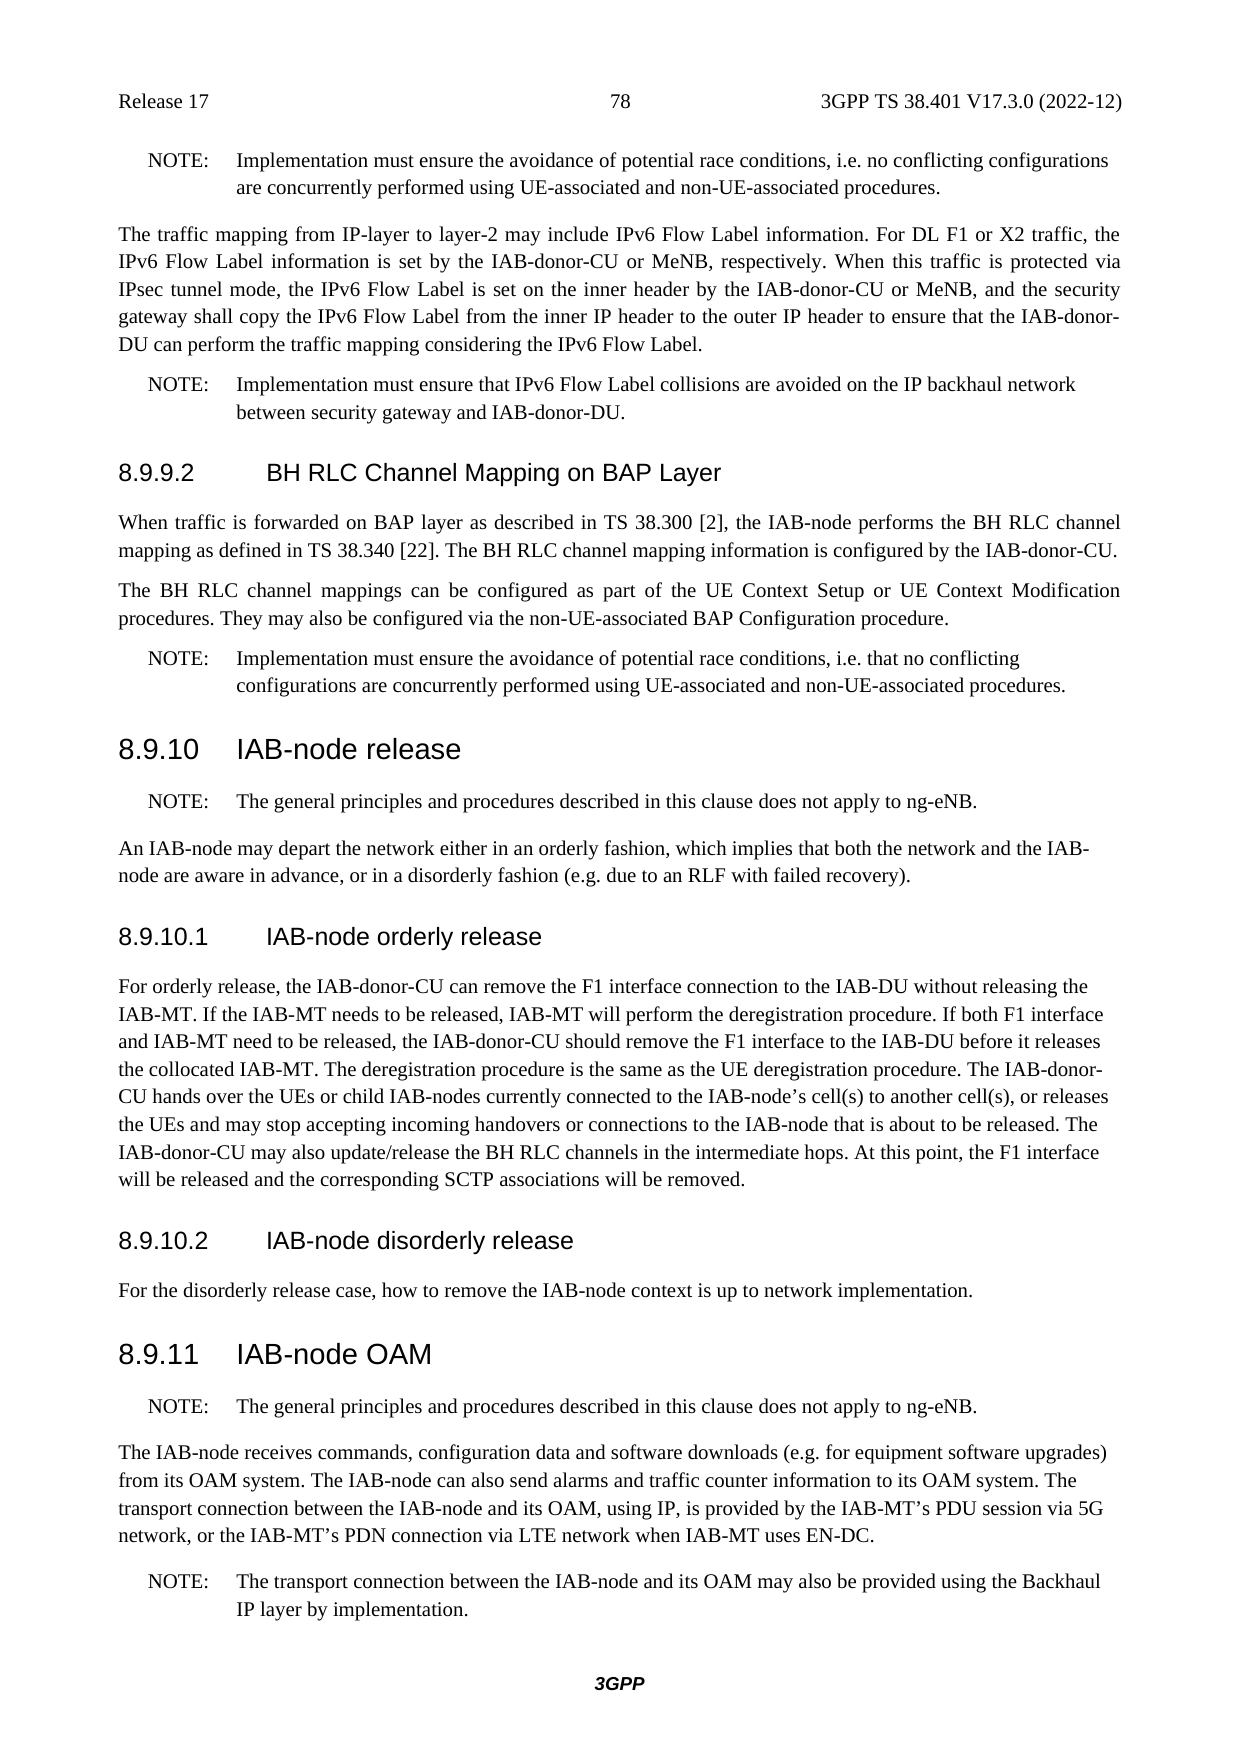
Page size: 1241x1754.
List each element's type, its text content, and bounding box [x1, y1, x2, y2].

subtitle 8.9.10.1 IAB-node orderly release [118, 922, 1122, 951]
text The BH RLC channel mappings can be configured as part of the UE Context Setup or UE Context Modification procedures. They may also be configured via the non-UE-associated BAP Configuration procedure. [118, 578, 1122, 629]
text NOTE: The general principles and procedures described in this clause does not apply to ng-eNB. [148, 1394, 1122, 1418]
text The traffic mapping from IP-layer to layer-2 may include IPv6 Flow Label information. For DL F1 or X2 traffic, the IPv6 Flow Label information is set by the IAB-donor-CU or MeNB, respectively. When this traffic is protected via IPsec tunnel mode, the IPv6 Flow Label is set on the inner header by the IAB-donor-CU or MeNB, and the security gateway shall copy the IPv6 Flow Label from the inner IP header to the outer IP header to ensure that the IAB-donor-DU can perform the traffic mapping considering the IPv6 Flow Label. [118, 221, 1122, 356]
subtitle 8.9.10.2 IAB-node disorderly release [118, 1226, 1122, 1255]
text For the disorderly release case, how to remove the IAB-node context is up to network implementation. [118, 1278, 1122, 1302]
text NOTE: Implementation must ensure the avoidance of potential race conditions, i.e. that no conflicting configurations are concurrently performed using UE-associated and non-UE-associated procedures. [148, 646, 1122, 697]
subtitle 8.9.9.2 BH RLC Channel Mapping on BAP Layer [118, 458, 1122, 487]
text An IAB-node may depart the network either in an orderly fashion, which implies that both the network and the IAB-node are aware in advance, or in a disorderly fashion (e.g. due to an RLF with failed recovery). [118, 836, 1122, 887]
text NOTE: The general principles and procedures described in this clause does not apply to ng-eNB. [148, 789, 1122, 813]
subtitle 8.9.11 IAB-node OAM [118, 1337, 1122, 1370]
text NOTE: The transport connection between the IAB-node and its OAM may also be provided using the Backhaul IP layer by implementation. [148, 1569, 1122, 1621]
text For orderly release, the IAB-donor-CU can remove the F1 interface connection to the IAB-DU without releasing the IAB-MT. If the IAB-MT needs to be released, IAB-MT will perform the deregistration procedure. If both F1 interface and IAB-MT need to be released, the IAB-donor-CU should remove the F1 interface to the IAB-DU before it releases the collocated IAB-MT. The deregistration procedure is the same as the UE deregistration procedure. The IAB-donor-CU hands over the UEs or child IAB-nodes currently connected to the IAB-node’s cell(s) to another cell(s), or releases the UEs and may stop accepting incoming handovers or connections to the IAB-node that is about to be released. The IAB-donor-CU may also update/release the BH RLC channels in the intermediate hops. At this point, the F1 interface will be released and the corresponding SCTP associations will be removed. [118, 974, 1122, 1191]
text When traffic is forwarded on BAP layer as described in TS 38.300 [2], the IAB-node performs the BH RLC channel mapping as defined in TS 38.340 [22]. The BH RLC channel mapping information is configured by the IAB-donor-CU. [118, 510, 1122, 562]
subtitle 8.9.10 IAB-node release [118, 732, 1122, 766]
text The IAB-node receives commands, configuration data and software downloads (e.g. for equipment software upgrades) from its OAM system. The IAB-node can also send alarms and traffic counter information to its OAM system. The transport connection between the IAB-node and its OAM, using IP, is provided by the IAB-MT’s PDU session via 5G network, or the IAB-MT’s PDN connection via LTE network when IAB-MT uses EN-DC. [118, 1440, 1122, 1547]
text NOTE: Implementation must ensure that IPv6 Flow Label collisions are avoided on the IP backhaul network between security gateway and IAB-donor-DU. [148, 372, 1122, 424]
text NOTE: Implementation must ensure the avoidance of potential race conditions, i.e. no conflicting configurations are concurrently performed using UE-associated and non-UE-associated procedures. [148, 147, 1122, 199]
